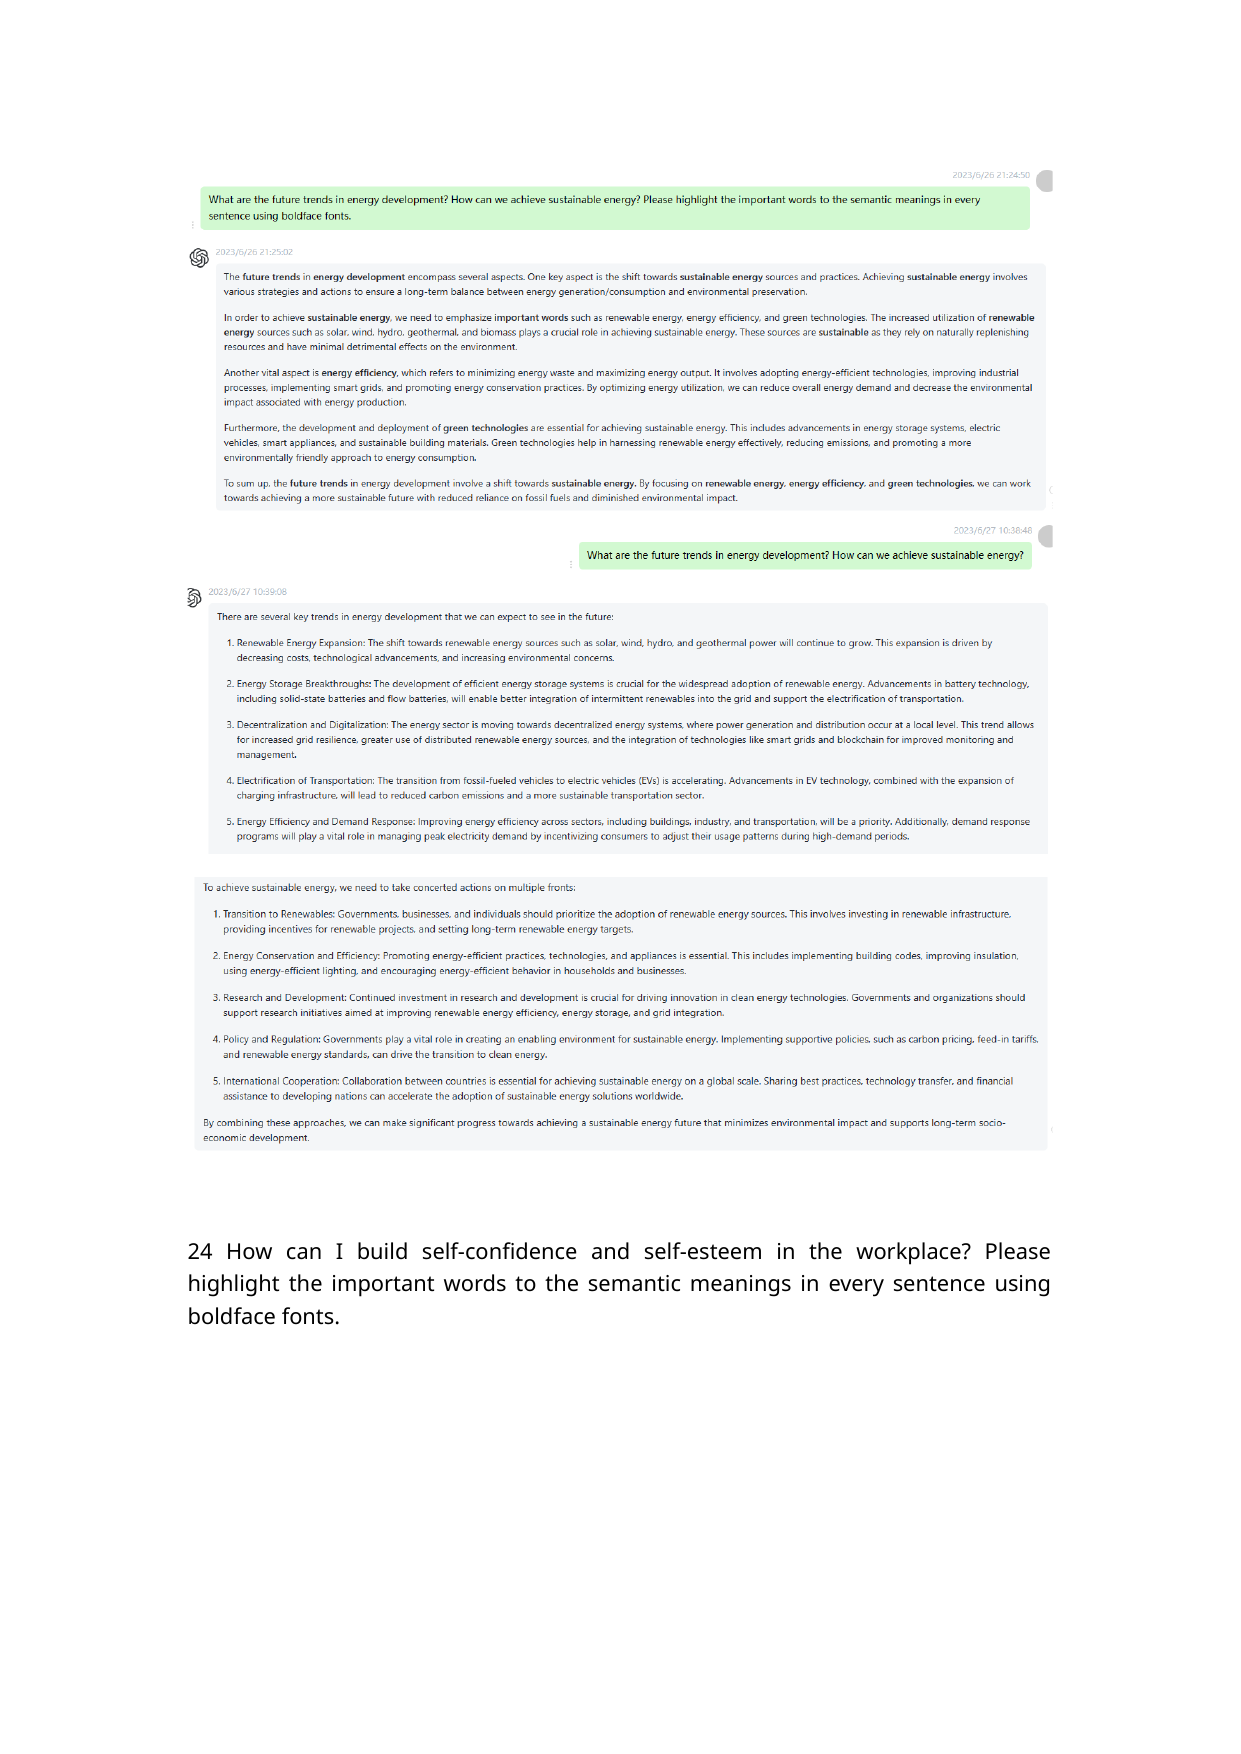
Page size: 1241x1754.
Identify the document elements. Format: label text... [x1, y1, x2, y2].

text 24 How can I build self-confidence and self-esteem in the workplace? Please highlight the important words to the semantic meanings in every sentence using boldface fonts. [187, 1234, 1053, 1332]
picture [187, 162, 1053, 517]
picture [187, 519, 1053, 854]
picture [187, 877, 1053, 1156]
